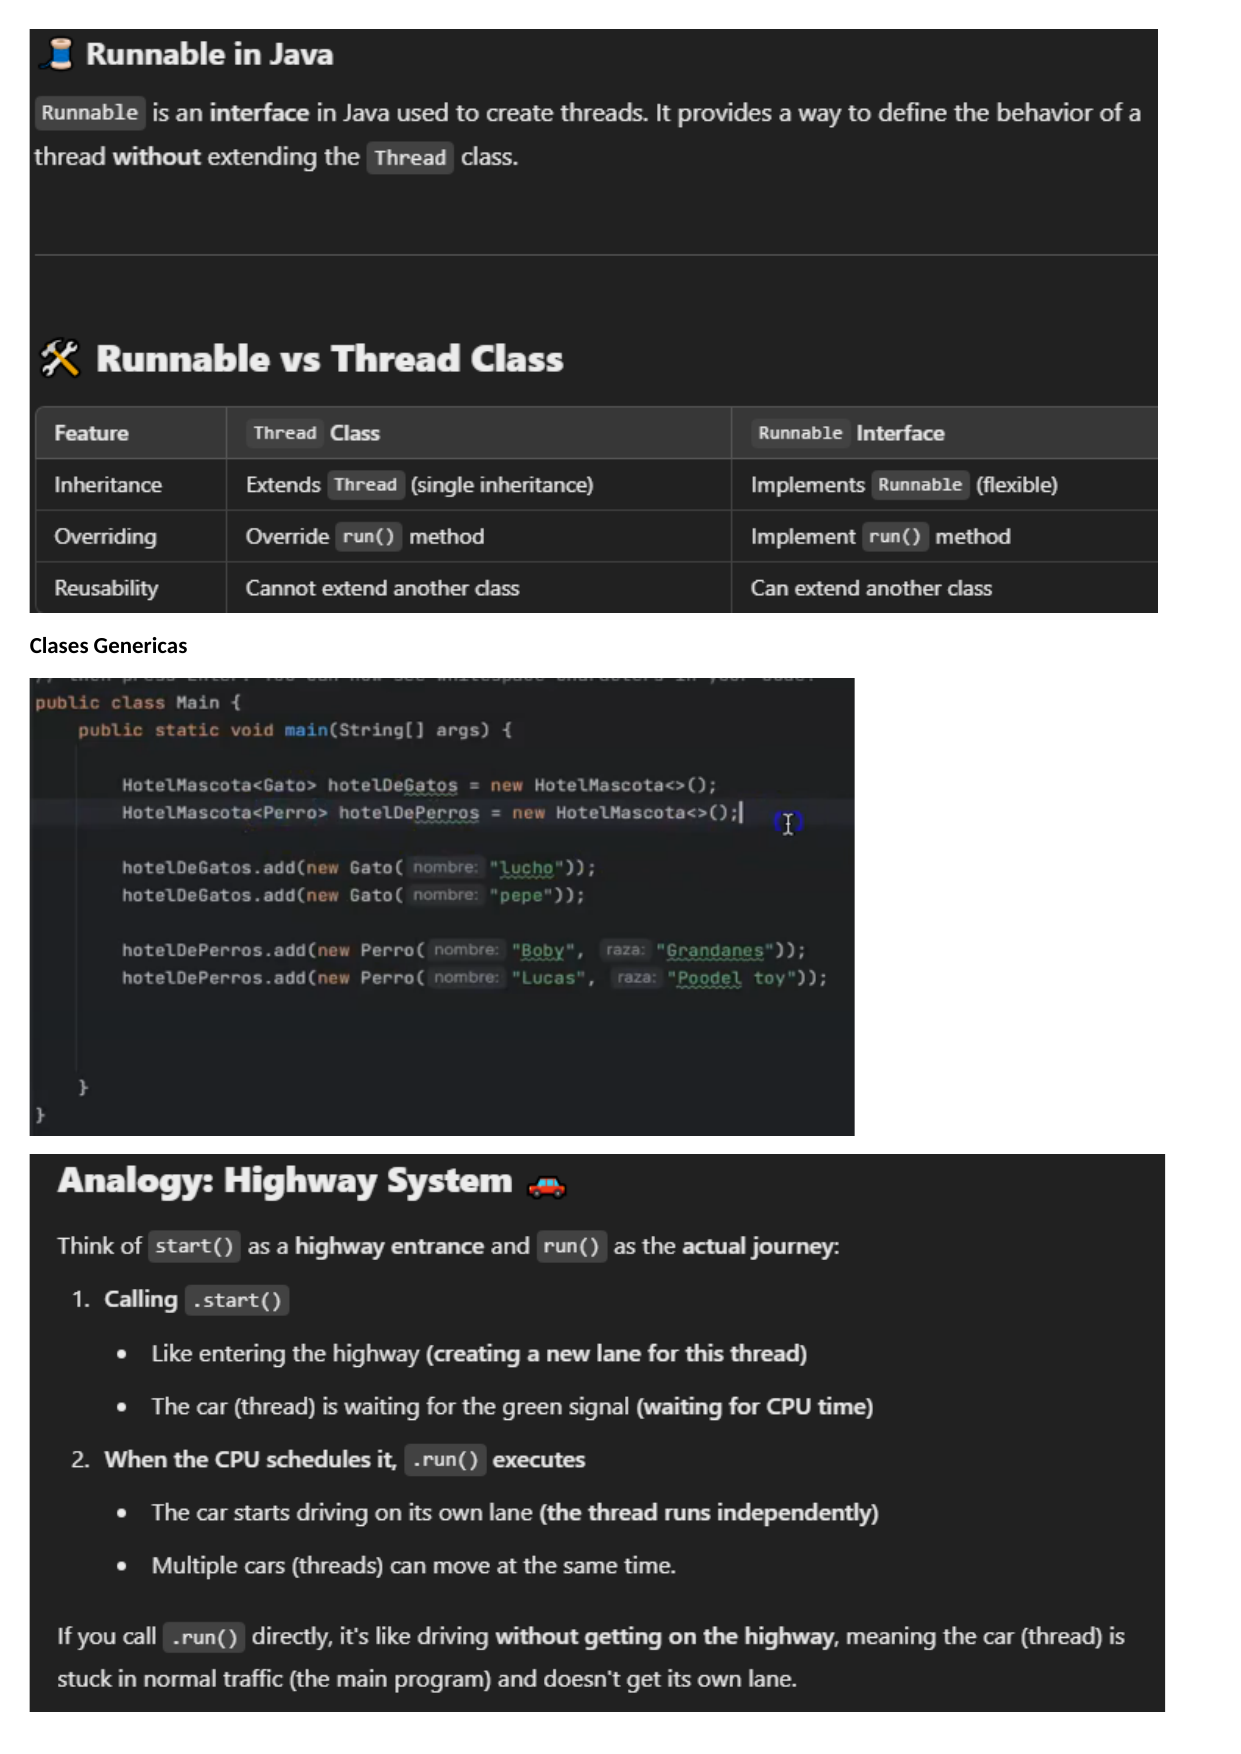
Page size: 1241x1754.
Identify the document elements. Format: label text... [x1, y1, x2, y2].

text Clases Genericas [29, 631, 1165, 659]
picture [29, 29, 1158, 613]
picture [29, 1154, 1166, 1712]
picture [29, 678, 855, 1136]
